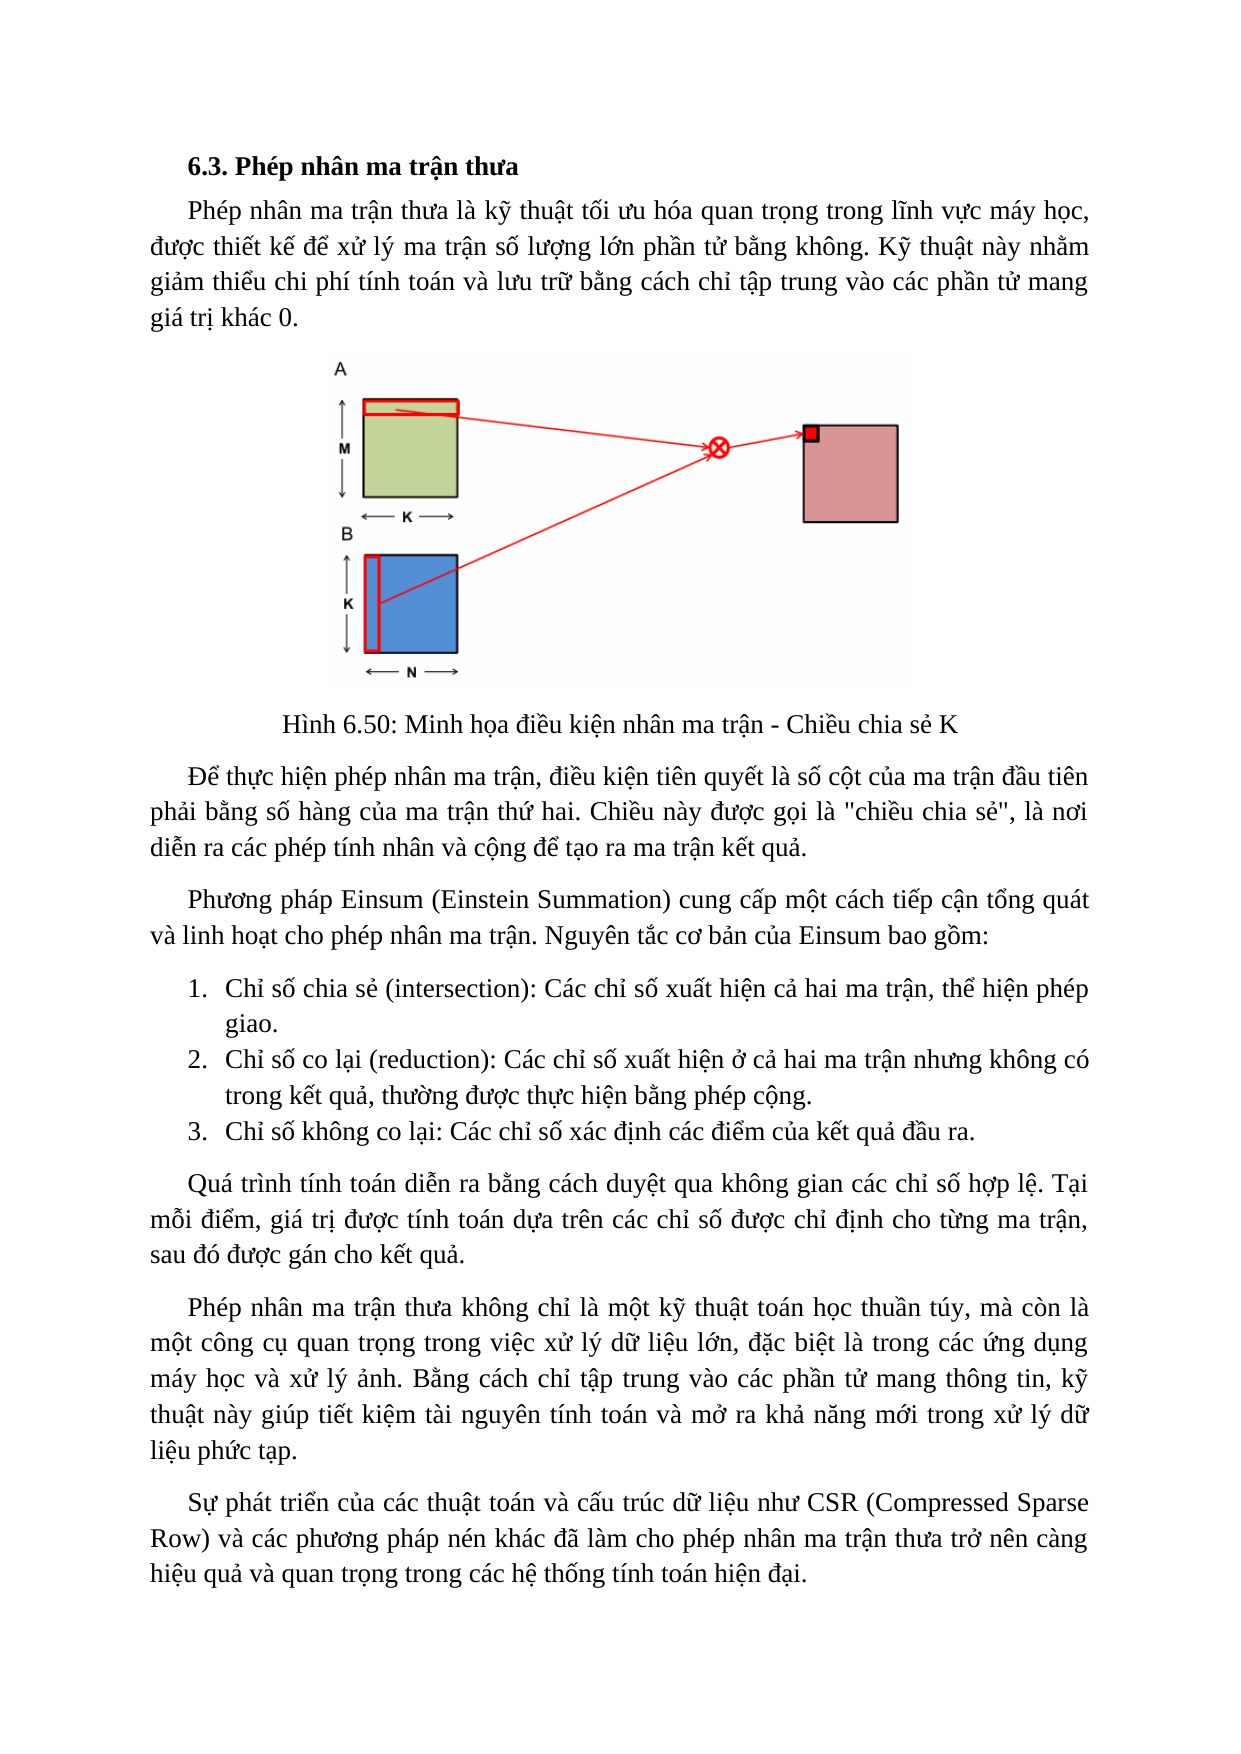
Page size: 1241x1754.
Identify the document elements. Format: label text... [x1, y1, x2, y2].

list Chỉ số không co lại: Các chỉ số xác định các điểm của kết quả đầu ra. [187, 1114, 1090, 1146]
text Quá trình tính toán diễn ra bằng cách duyệt qua không gian các chỉ số hợp lệ. Tại mỗi điểm, giá trị được tính toán dựa trên các chỉ số được chỉ định cho từng ma trận, sau đó được gán cho kết quả. [150, 1167, 1090, 1269]
text Sự phát triển của các thuật toán và cấu trúc dữ liệu như CSR (Compressed Sparse Row) và các phương pháp nén khác đã làm cho phép nhân ma trận thưa trở nên càng hiệu quả và quan trọng trong các hệ thống tính toán hiện đại. [150, 1486, 1090, 1589]
text Phương pháp Einsum (Einstein Summation) cung cấp một cách tiếp cận tổng quát và linh hoạt cho phép nhân ma trận. Nguyên tắc cơ bản của Einsum bao gồm: [150, 883, 1090, 950]
list Chỉ số chia sẻ (intersection): Các chỉ số xuất hiện cả hai ma trận, thể hiện phép giao. [187, 972, 1090, 1038]
list Chỉ số co lại (reduction): Các chỉ số xuất hiện ở cả hai ma trận nhưng không có trong kết quả, thường được thực hiện bằng phép cộng. [187, 1043, 1090, 1110]
text Phép nhân ma trận thưa là kỹ thuật tối ưu hóa quan trọng trong lĩnh vực máy học, được thiết kế để xử lý ma trận số lượng lớn phần tử bằng không. Kỹ thuật này nhằm giảm thiểu chi phí tính toán và lưu trữ bằng cách chỉ tập trung vào các phần tử mang giá trị khác 0. [150, 194, 1090, 332]
text Để thực hiện phép nhân ma trận, điều kiện tiên quyết là số cột của ma trận đầu tiên phải bằng số hàng của ma trận thứ hai. Chiều này được gọi là "chiều chia sẻ", là nơi diễn ra các phép tính nhân và cộng để tạo ra ma trận kết quả. [150, 760, 1090, 862]
text Phép nhân ma trận thưa không chỉ là một kỹ thuật toán học thuần túy, mà còn là một công cụ quan trọng trong việc xử lý dữ liệu lớn, đặc biệt là trong các ứng dụng máy học và xử lý ảnh. Bằng cách chỉ tập trung vào các phần tử mang thông tin, kỹ thuật này giúp tiết kiệm tài nguyên tính toán và mở ra khả năng mới trong xử lý dữ liệu phức tạp. [150, 1291, 1090, 1465]
subtitle 6.3. Phép nhân ma trận thưa [150, 150, 1090, 181]
picture [325, 353, 915, 686]
